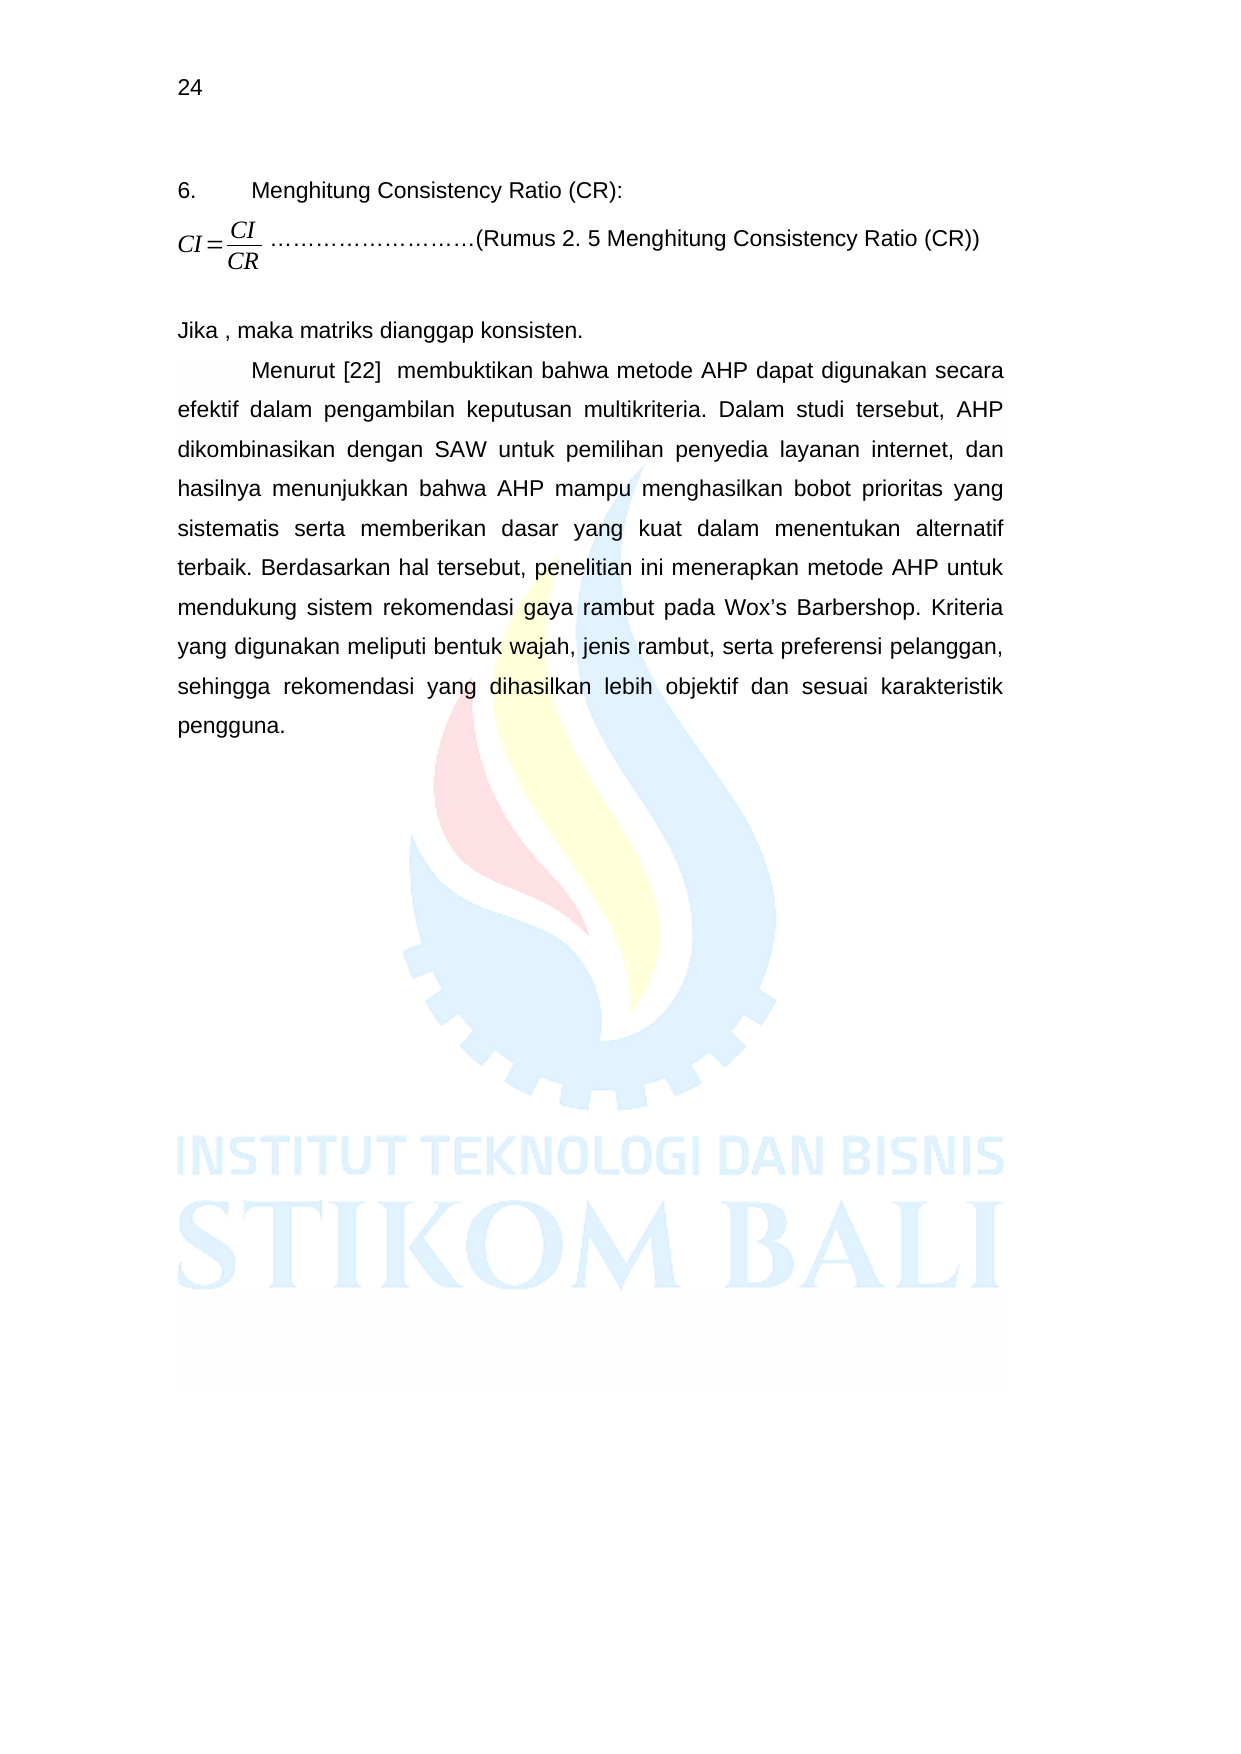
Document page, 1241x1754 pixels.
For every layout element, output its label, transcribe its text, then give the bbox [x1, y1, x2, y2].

list Menghitung Consistency Ratio (CR): [177, 177, 1004, 203]
text ………………………(Rumus 2. 5 Menghitung Consistency Ratio (CR)) [177, 217, 1004, 276]
text Menurut membuktikan bahwa metode AHP dapat digunakan secara efektif dalam pengambilan keputusan multikriteria. Dalam studi tersebut, AHP dikombinasikan dengan SAW untuk pemilihan penyedia layanan internet, dan hasilnya menunjukkan bahwa AHP mampu menghasilkan bobot prioritas yang sistematis serta memberikan dasar yang kuat dalam menentukan alternatif terbaik. Berdasarkan hal tersebut, penelitian ini menerapkan metode AHP untuk mendukung sistem rekomendasi gaya rambut pada Wox’s Barbershop. Kriteria yang digunakan meliputi bentuk wajah, jenis rambut, serta preferensi pelanggan, sehingga rekomendasi yang dihasilkan lebih objektif dan sesuai karakteristik pengguna. [177, 357, 1004, 739]
text Jika , maka matriks dianggap konsisten. [177, 317, 1004, 344]
